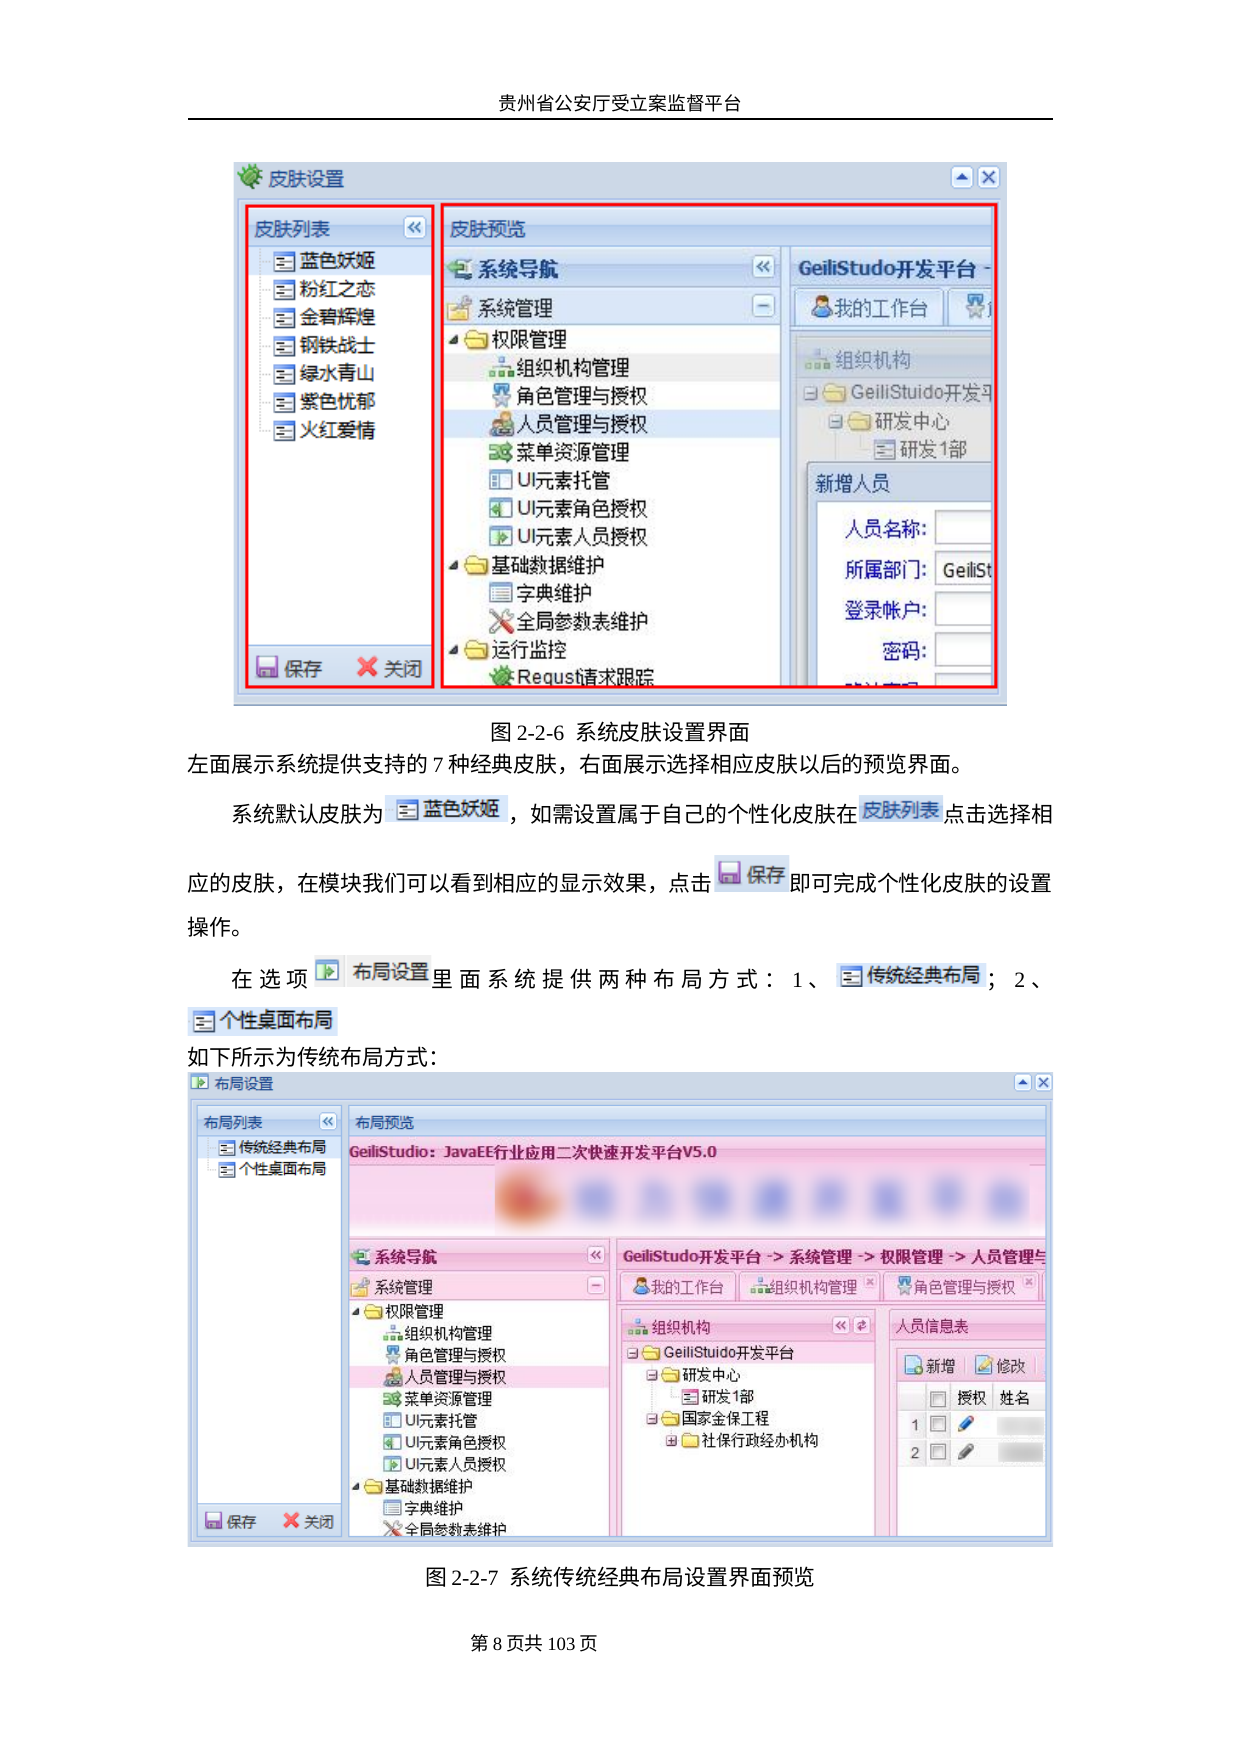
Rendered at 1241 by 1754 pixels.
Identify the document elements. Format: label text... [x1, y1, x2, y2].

picture [187, 1007, 338, 1036]
picture [858, 795, 944, 822]
picture [384, 795, 509, 822]
picture [714, 855, 790, 892]
text 如下所示为传统布局方式： [187, 1039, 1053, 1072]
picture [187, 1072, 1054, 1547]
text 系统默认皮肤为，如需设置属于自己的个性化皮肤在点击选择相应的皮肤，在模块我们可以看到相应的显示效果，点击即可完成个性化皮肤的设置操作。 [187, 779, 1053, 942]
picture [836, 963, 987, 987]
text 左面展示系统提供支持的7种经典皮肤，右面展示选择相应皮肤以后的预览界面。 [187, 747, 1053, 779]
picture [314, 955, 432, 987]
text 图2-2-6 系统皮肤设置界面 [187, 714, 1053, 747]
text 图2-2-7 系统传统经典布局设置界面预览 [187, 1559, 1053, 1592]
text 在选项里面系统提供两种布局方式：1、；2、 [187, 942, 1053, 1039]
picture [233, 162, 1007, 706]
